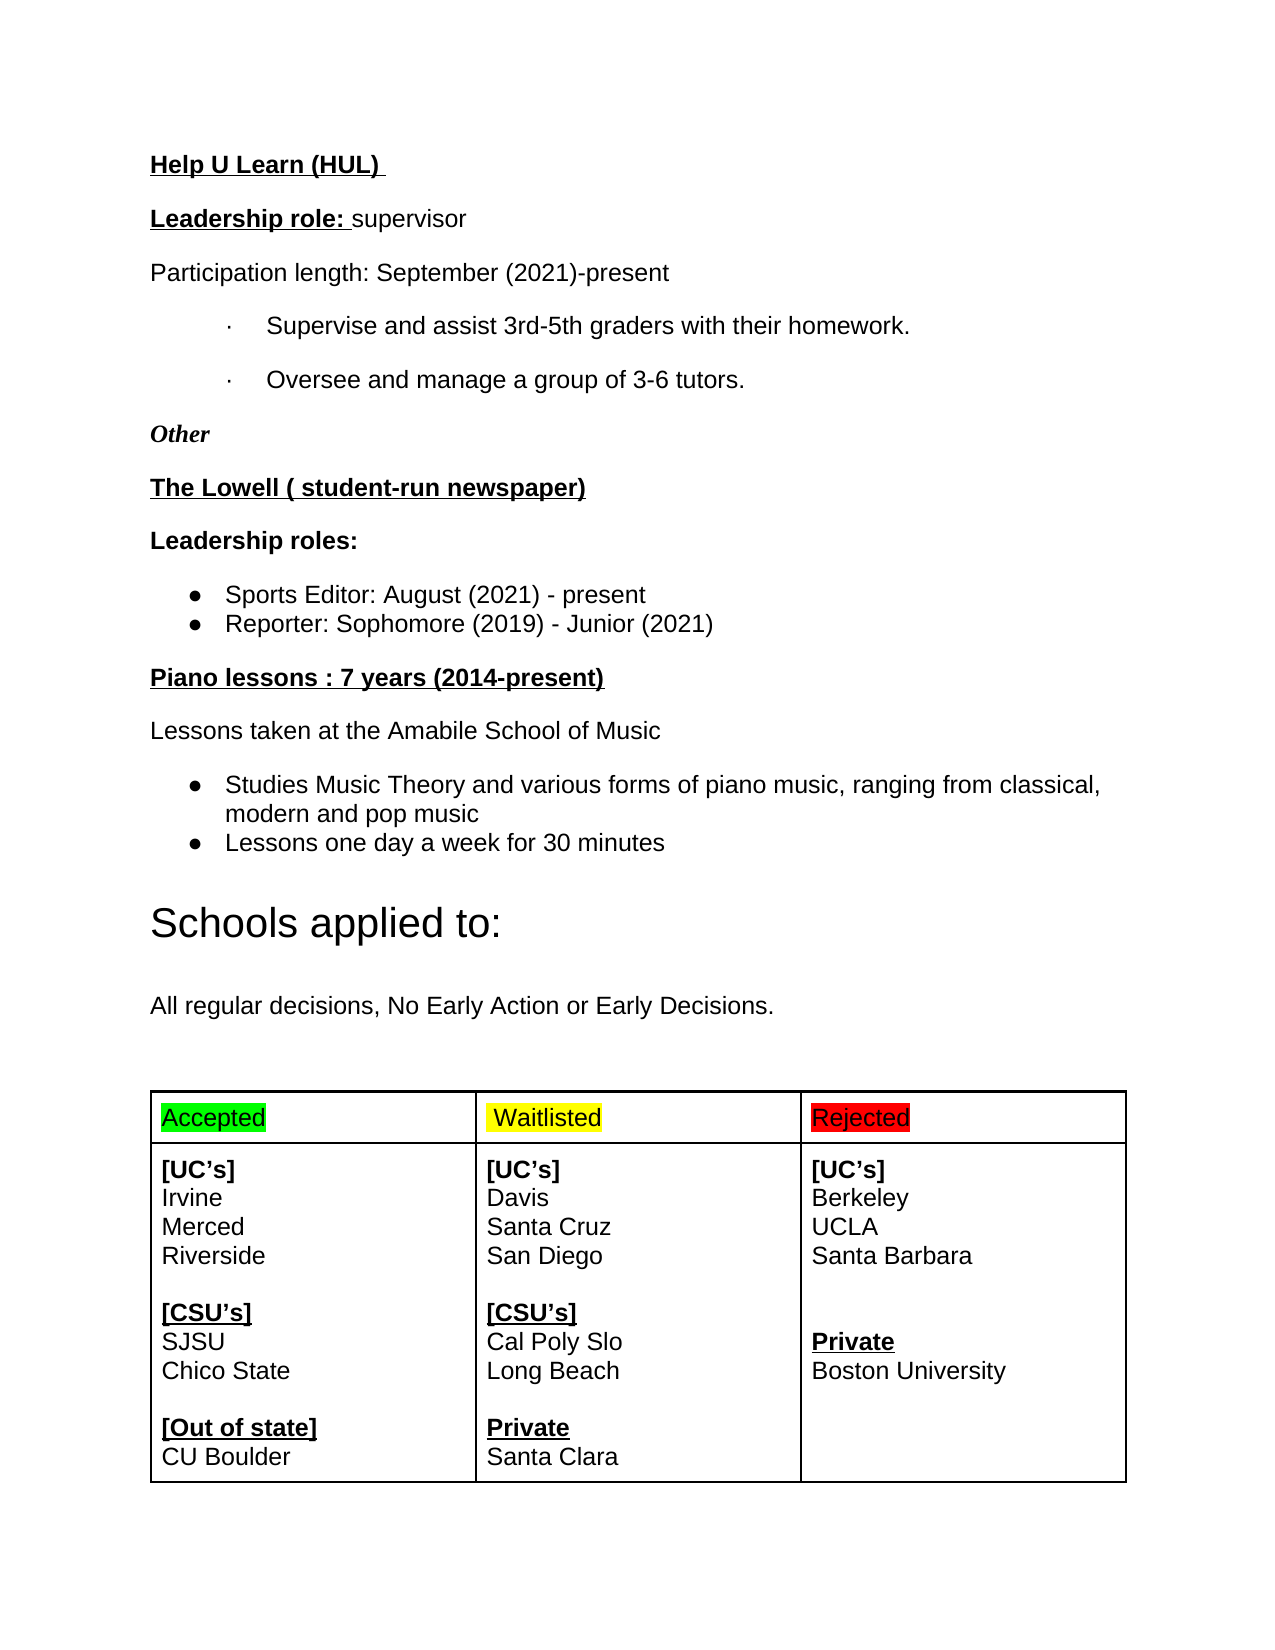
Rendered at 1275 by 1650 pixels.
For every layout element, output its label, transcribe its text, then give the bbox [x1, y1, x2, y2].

text The Lowell ( student-run newspaper) [150, 472, 1125, 501]
text · Oversee and manage a group of 3-6 tutors. [225, 365, 1125, 394]
text Lessons taken at the Amabile School of Music [150, 716, 1125, 745]
table_header Waitlisted [477, 1093, 800, 1142]
text Piano lessons : 7 years (2014-present) [150, 662, 1125, 691]
table_cell [UC’s] Davis Santa Cruz San Diego [CSU’s] Cal Poly Slo Long Beach Private Santa Clara [477, 1144, 800, 1481]
table_cell [UC’s] Irvine Merced Riverside [CSU’s] SJSU Chico State [Out of state] CU Boulder [152, 1144, 475, 1481]
list Lessons one day a week for 30 minutes [187, 827, 1125, 856]
text Participation length: September (2021)-present [150, 257, 1125, 286]
table_cell [UC’s] Berkeley UCLA Santa Barbara Private Boston University [802, 1144, 1125, 1481]
list Studies Music Theory and various forms of piano music, ranging from classical, modern and pop music [187, 770, 1125, 827]
list Sports Editor: August (2021) - present [187, 580, 1125, 609]
table_header Accepted [152, 1093, 475, 1142]
text Leadership role: supervisor [150, 204, 1125, 232]
text Other [150, 419, 1125, 447]
text · Supervise and assist 3rd-5th graders with their homework. [225, 311, 1125, 340]
subtitle Schools applied to: [150, 898, 1125, 946]
text Leadership roles: [150, 526, 1125, 555]
text All regular decisions, No Early Action or Early Decisions. [150, 991, 1125, 1086]
text Help U Learn (HUL) [150, 150, 1125, 179]
list Reporter: Sophomore (2019) - Junior (2021) [187, 609, 1125, 637]
table_header Rejected [802, 1093, 1125, 1142]
